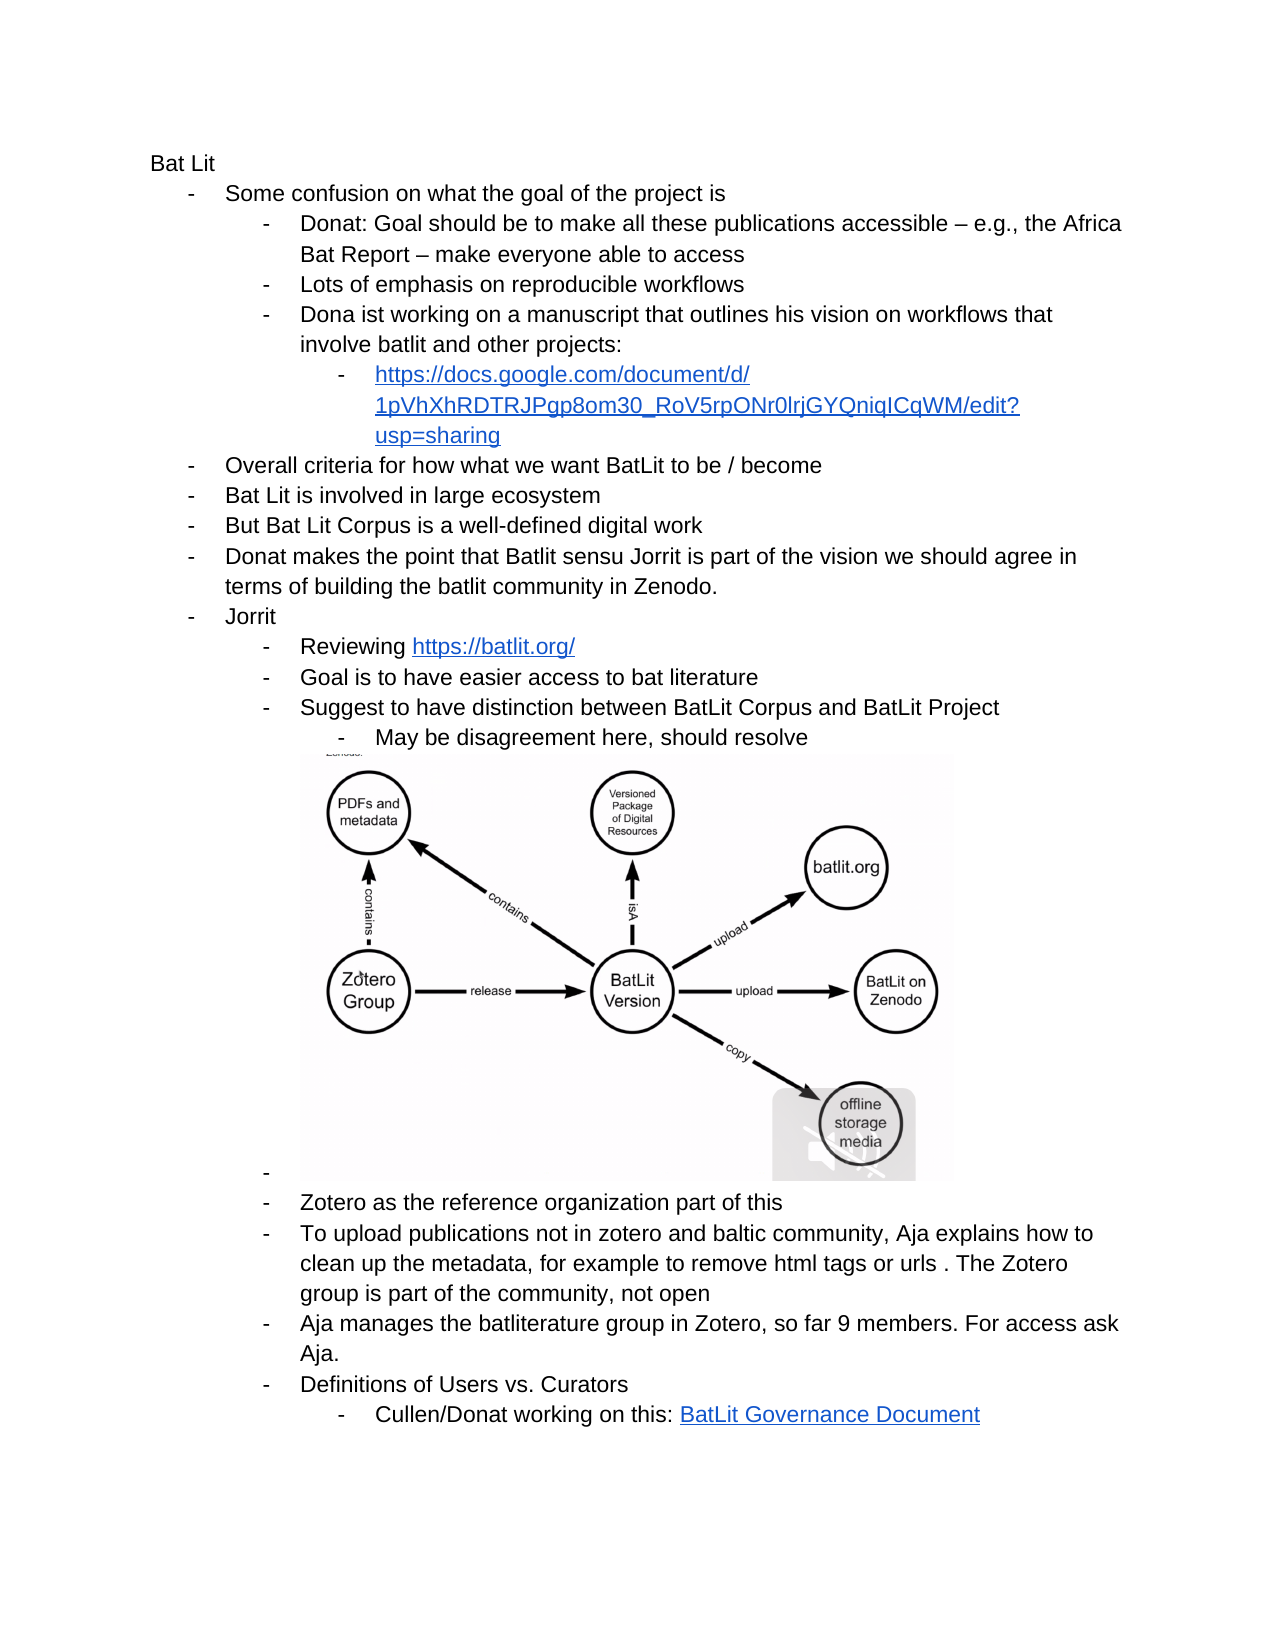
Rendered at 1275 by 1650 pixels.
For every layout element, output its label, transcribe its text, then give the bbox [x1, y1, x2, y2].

list Definitions of Users vs. Curators [262, 1371, 1125, 1397]
list Cullen/Donat working on this: BatLit Governance Document [337, 1401, 1125, 1427]
list Lots of emphasis on reproducible workflows [262, 271, 1125, 297]
list Bat Lit is involved in large ecosystem [187, 482, 1125, 509]
list To upload publications not in zotero and baltic community, Aja explains how to clean up the metadata, for example to remove html tags or urls . The Zotero group is part of the community, not open [262, 1219, 1125, 1306]
list Donat: Goal should be to make all these publications accessible – e.g., the Africa Bat Report – make everyone able to access [262, 210, 1125, 267]
list Some confusion on what the goal of the project is [187, 180, 1125, 207]
list Suggest to have distinction between BatLit Corpus and BatLit Project [262, 694, 1125, 720]
list Goal is to have easier access to bat literature [262, 663, 1125, 690]
list Dona ist working on a manuscript that outlines his vision on workflows that involve batlit and other projects: [262, 301, 1125, 358]
text Bat Lit [150, 150, 1125, 176]
list Zotero as the reference organization part of this [262, 1189, 1125, 1216]
list Overall criteria for how what we want BatLit to be / become [187, 452, 1125, 478]
list Jorrit [187, 603, 1125, 629]
picture [300, 754, 954, 1181]
list Reviewing https://batlit.org/ [262, 633, 1125, 660]
list Aja manages the batliterature group in Zotero, so far 9 members. For access ask Aja. [262, 1310, 1125, 1367]
list https://docs.google.com/document/d/1pVhXhRDTRJPgp8om30_RoV5rpONr0lrjGYQniqICqWM/edit?usp=sharing [337, 361, 1125, 448]
list Donat makes the point that Batlit sensu Jorrit is part of the vision we should agree in terms of building the batlit community in Zenodo. [187, 543, 1125, 599]
list May be disagreement here, should resolve [337, 724, 1125, 750]
list But Bat Lit Corpus is a well-defined digital work [187, 512, 1125, 539]
